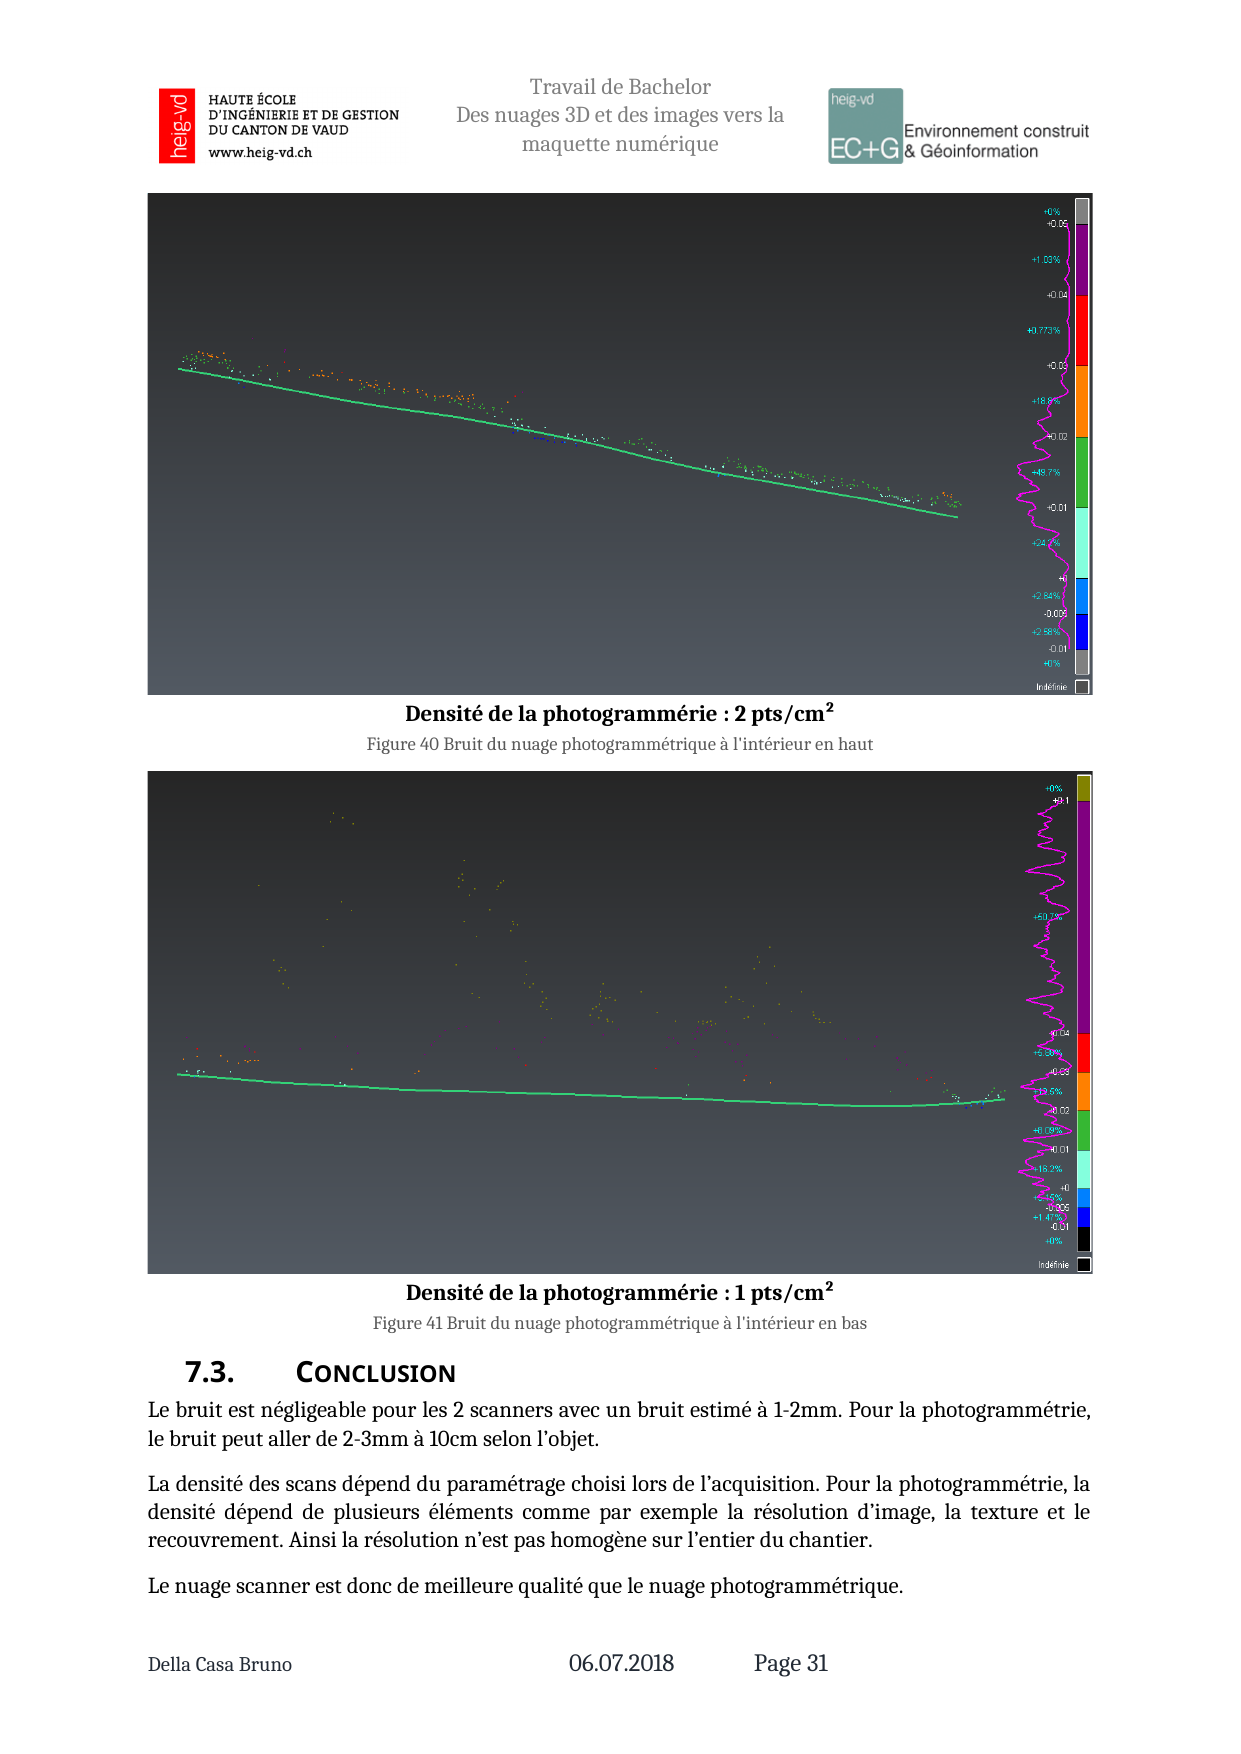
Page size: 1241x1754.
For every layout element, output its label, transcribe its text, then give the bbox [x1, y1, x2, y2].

text La densité des scans dépend du paramétrage choisi lors de l’acquisition. Pour la photogrammétrie, la densité dépend de plusieurs éléments comme par exemple la résolution d’image, la texture et le recouvrement. Ainsi la résolution n’est pas homogène sur l’entier du chantier. [148, 1470, 1093, 1554]
picture [147, 87, 410, 165]
text Densité de la photogrammérie : 1 pts/cm² [148, 1280, 1093, 1306]
text Densité de la photogrammérie : 2 pts/cm² [148, 700, 1093, 727]
text Le bruit est négligeable pour les 2 scanners avec un bruit estimé à 1-2mm. Pour la photogrammétrie, le bruit peut aller de 2-3mm à 10cm selon l’objet. [148, 1397, 1093, 1452]
text Figure 40 Bruit du nuage photogrammétrique à l'intérieur en haut [148, 733, 1093, 754]
picture [827, 87, 1093, 165]
subtitle Conclusion [185, 1351, 1093, 1391]
picture [147, 771, 1093, 1274]
text Figure 41 Bruit du nuage photogrammétrique à l'intérieur en bas [148, 1313, 1093, 1334]
picture [147, 193, 1093, 695]
text Le nuage scanner est donc de meilleure qualité que le nuage photogrammétrique. [148, 1572, 1093, 1599]
